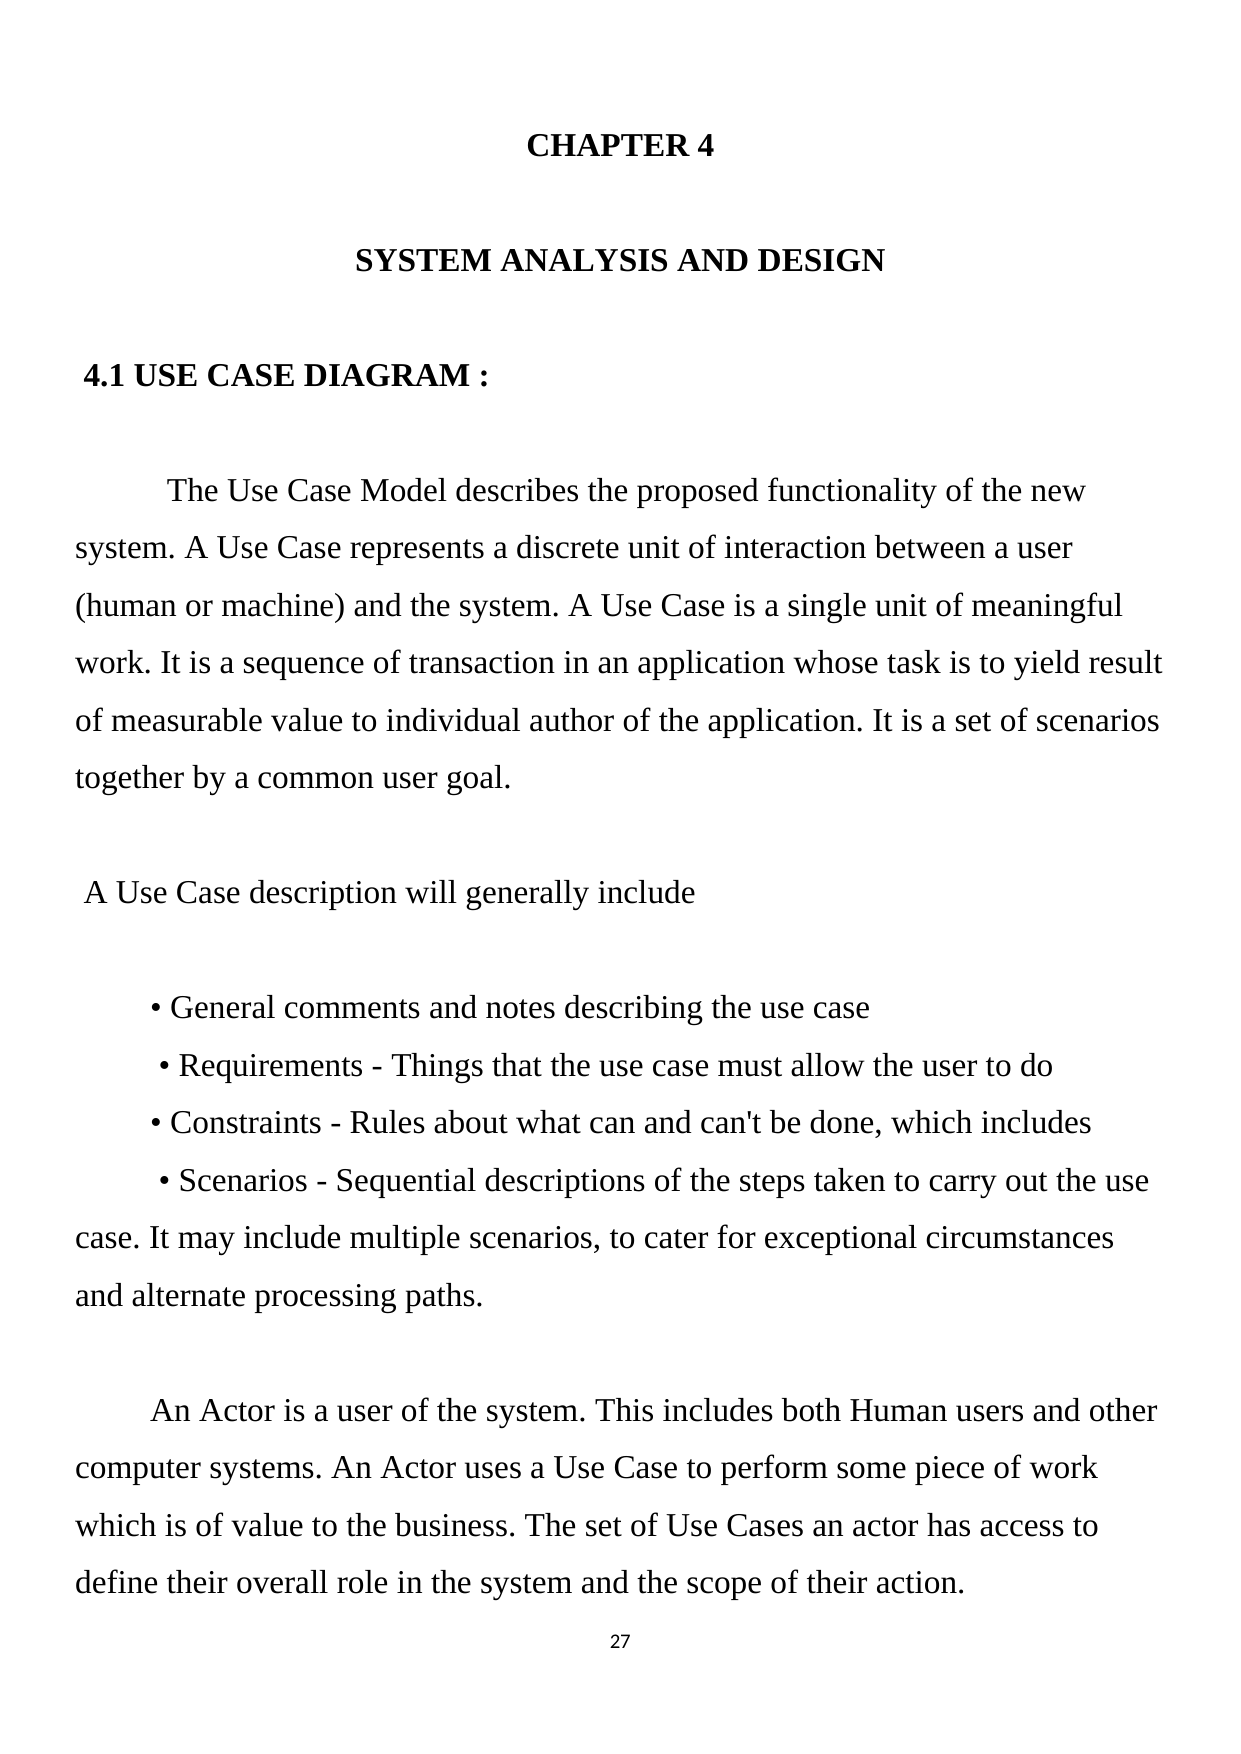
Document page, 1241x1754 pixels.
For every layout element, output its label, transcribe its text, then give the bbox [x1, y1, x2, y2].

text • Scenarios - Sequential descriptions of the steps taken to carry out the use case. It may include multiple scenarios, to cater for exceptional circumstances and alternate processing paths. [75, 1160, 1165, 1314]
text A Use Case description will generally include [75, 873, 1165, 911]
text An Actor is a user of the system. This includes both Human users and other computer systems. An Actor uses a Use Case to perform some piece of work which is of value to the business. The set of Use Cases an actor has access to define their overall role in the system and the scope of their action. [75, 1390, 1165, 1601]
text 4.1 USE CASE DIAGRAM : [75, 355, 1165, 394]
text • Requirements - Things that the use case must allow the user to do [75, 1045, 1165, 1084]
text SYSTEM ANALYSIS AND DESIGN [75, 240, 1165, 279]
text CHAPTER 4 [75, 125, 1165, 164]
text • Constraints - Rules about what can and can't be done, which includes [75, 1103, 1165, 1141]
text • General comments and notes describing the use case [75, 988, 1165, 1026]
text The Use Case Model describes the proposed functionality of the new system. A Use Case represents a discrete unit of interaction between a user (human or machine) and the system. A Use Case is a single unit of meaningful work. It is a sequence of transaction in an application whose task is to yield result of measurable value to individual author of the application. It is a set of scenarios together by a common user goal. [75, 470, 1165, 796]
